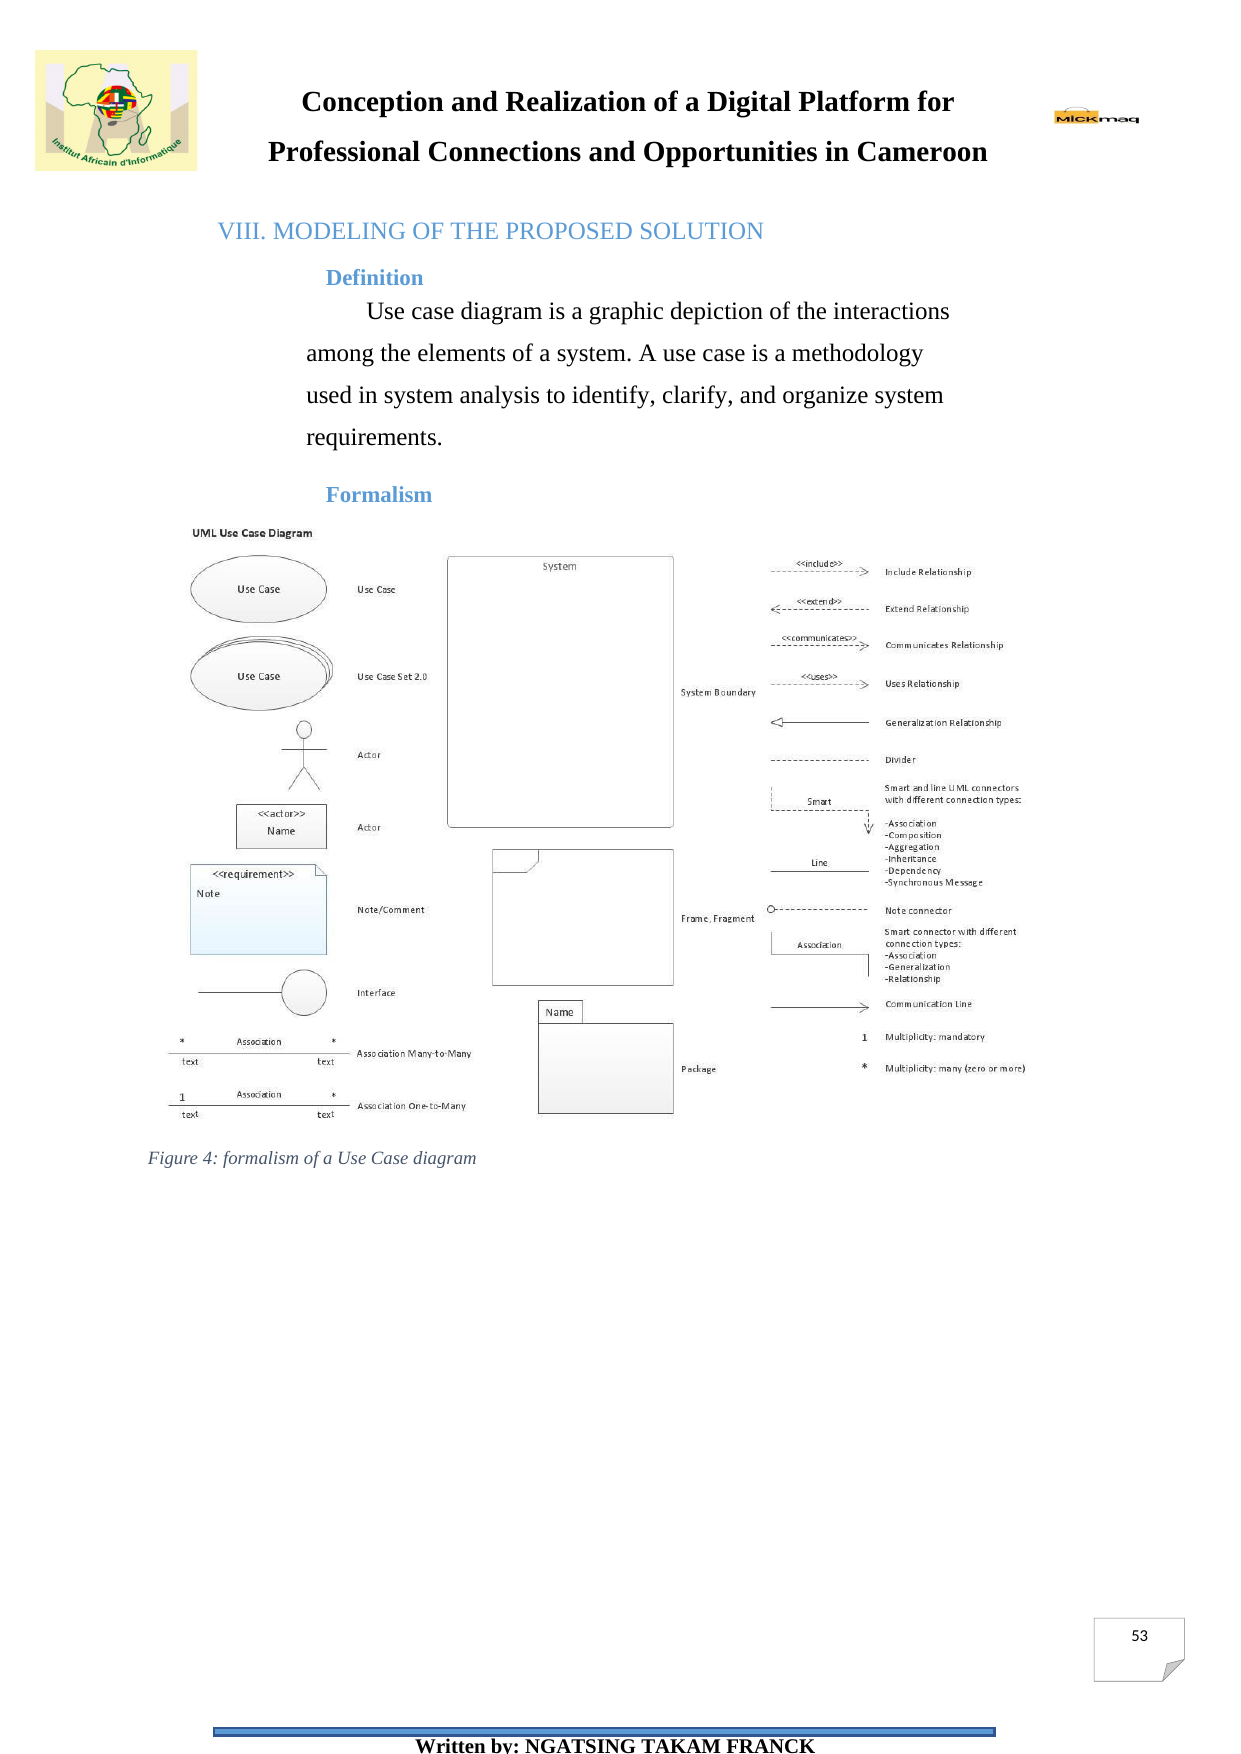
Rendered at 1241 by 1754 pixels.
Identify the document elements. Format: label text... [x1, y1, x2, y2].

subtitle VIII. MODELING OF THE PROPOSED SOLUTION [217, 155, 1093, 244]
subtitle Formalism [326, 481, 1093, 507]
picture [1047, 102, 1143, 132]
picture [147, 509, 1088, 1145]
picture [35, 50, 198, 171]
text Figure 4: formalism of a Use Case diagram [148, 1147, 1093, 1168]
text Use case diagram is a graphic depiction of the interactions among the elements of a system. A use case is a methodology used in system analysis to identify, clarify, and organize system requirements. [306, 296, 969, 451]
subtitle Definition [326, 264, 1093, 290]
